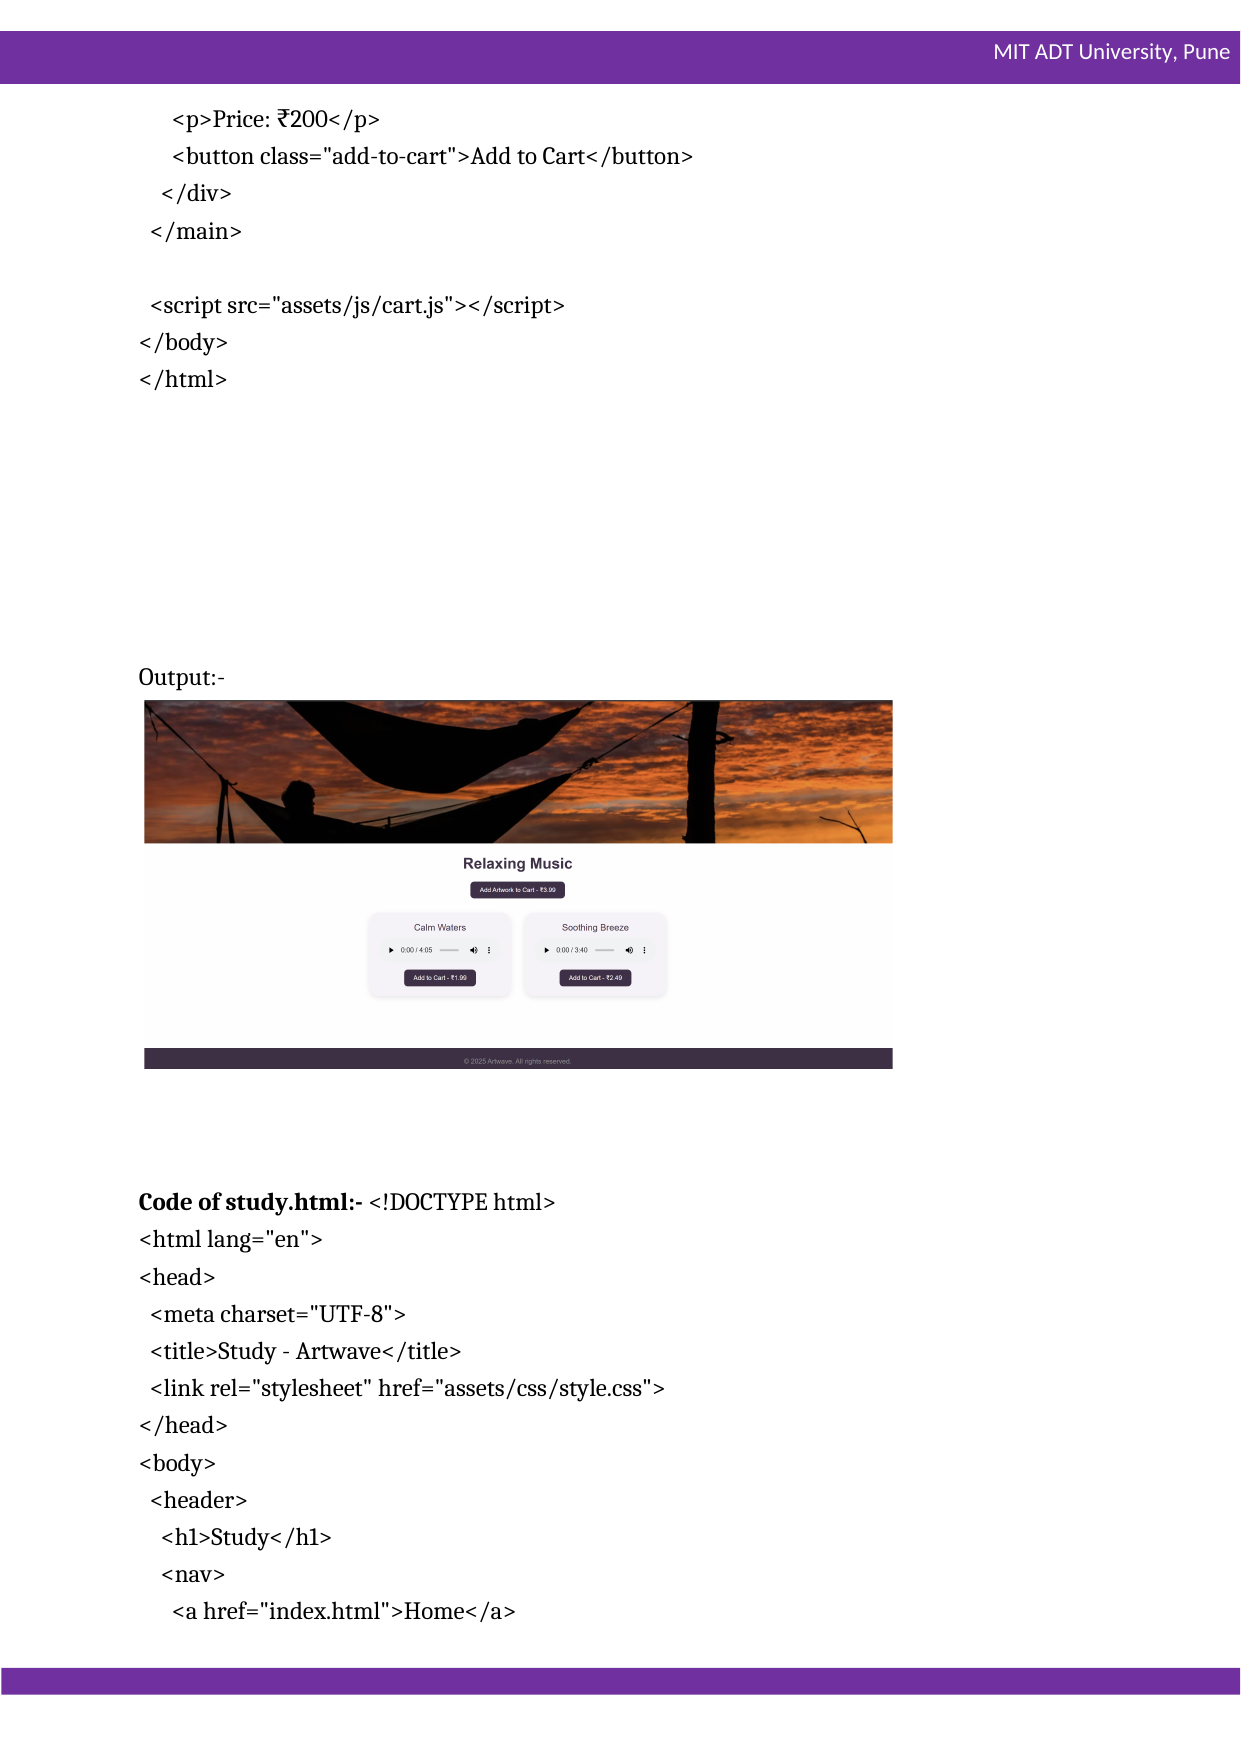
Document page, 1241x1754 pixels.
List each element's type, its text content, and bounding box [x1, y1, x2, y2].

text <nav> [139, 1560, 1195, 1589]
text <link rel="stylesheet" href="assets/css/style.css"> [139, 1374, 1195, 1403]
text <header> [139, 1486, 1195, 1514]
text </body> [139, 328, 1195, 357]
text Output:- [139, 663, 1195, 692]
text <a href="index.html">Home</a> [139, 1597, 1195, 1626]
text </head> [139, 1411, 1195, 1440]
text Code of study.html:- <!DOCTYPE html> [139, 1188, 1195, 1217]
text <h1>Study</h1> [139, 1523, 1195, 1552]
text <html lang="en"> [139, 1225, 1195, 1254]
text <script src="assets/js/cart.js"></script> [139, 291, 1195, 320]
text <button class="add-to-cart">Add to Cart</button> [139, 142, 1195, 171]
text </main> [139, 217, 1195, 245]
text <title>Study - Artwave</title> [139, 1337, 1195, 1366]
text <p>Price: ₹200</p> [139, 105, 1195, 134]
text <meta charset="UTF-8"> [139, 1300, 1195, 1328]
text <body> [139, 1448, 1195, 1477]
text </html> [139, 365, 1195, 394]
text </div> [139, 179, 1195, 208]
text <head> [139, 1262, 1195, 1291]
picture [144, 700, 893, 1069]
